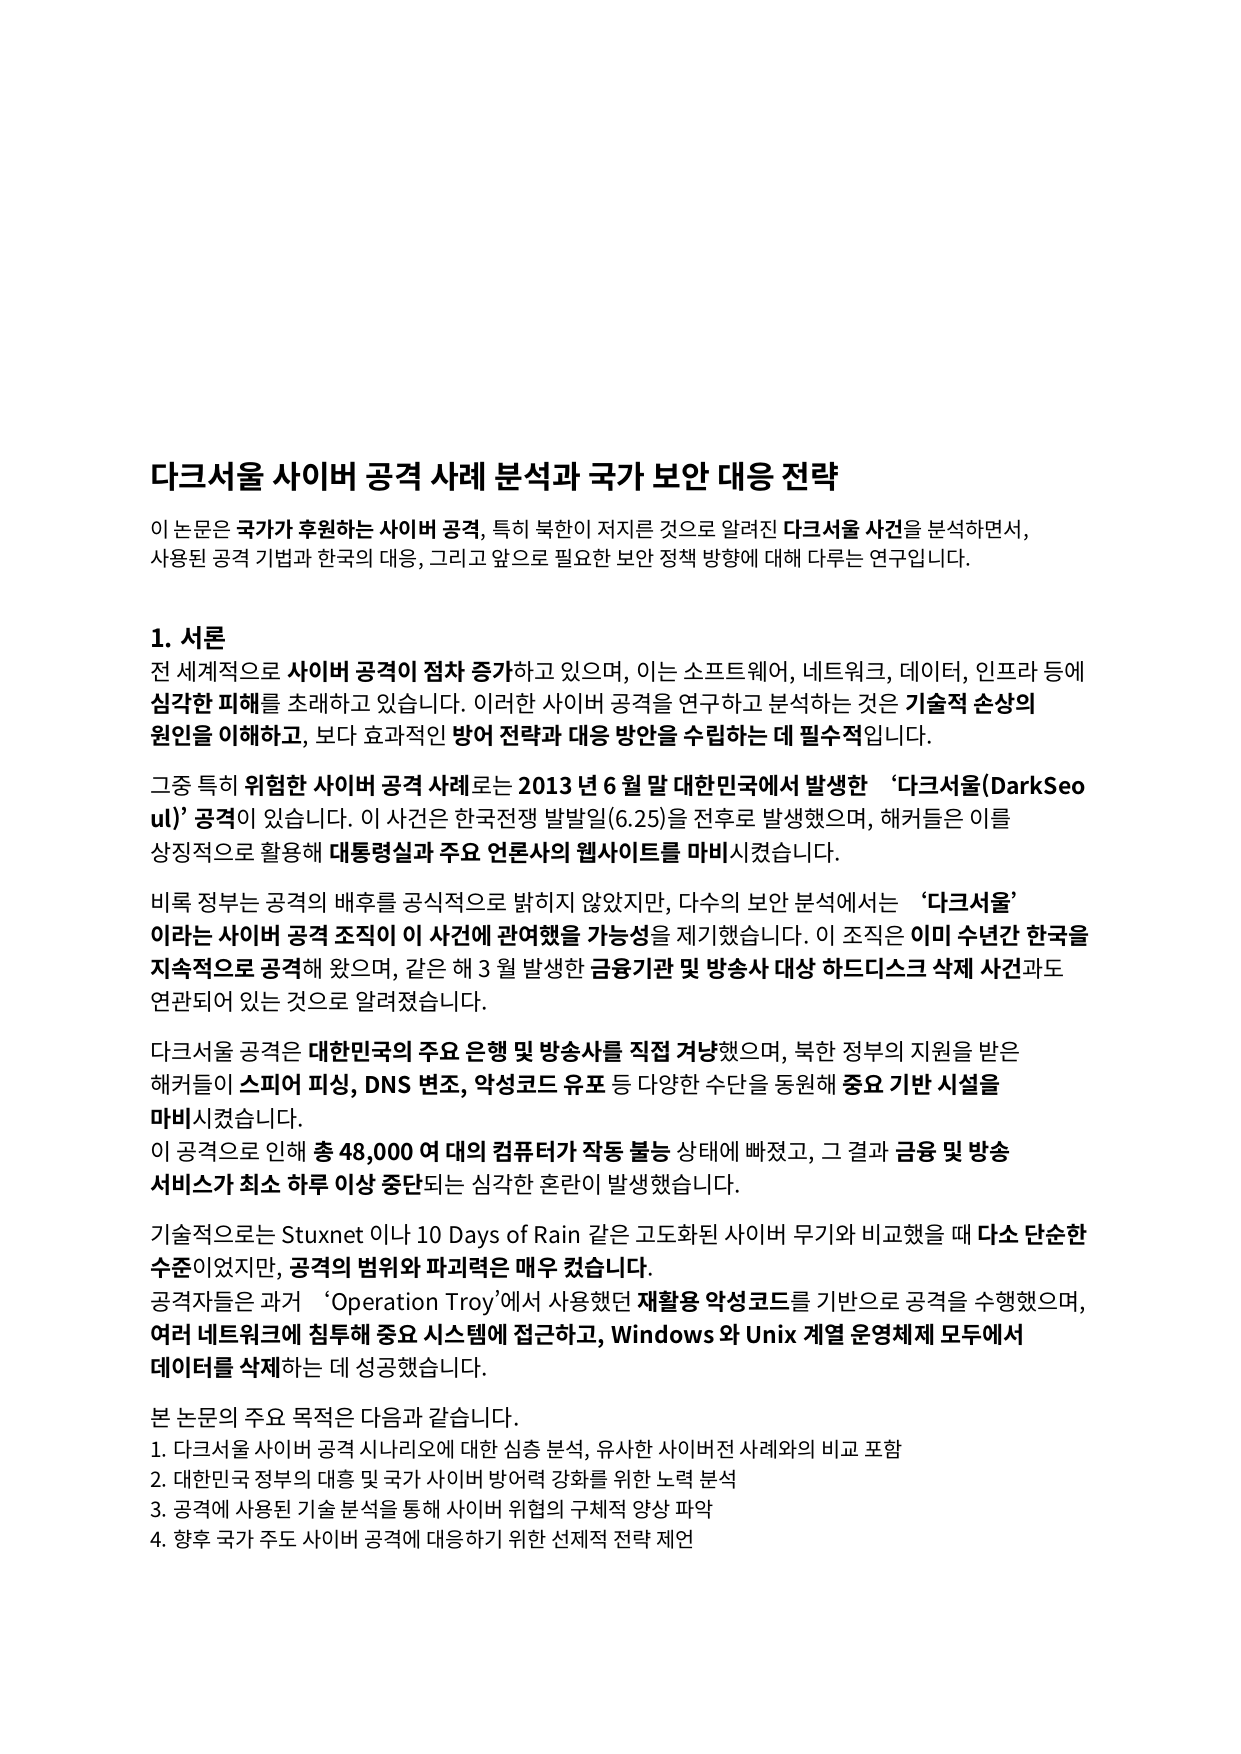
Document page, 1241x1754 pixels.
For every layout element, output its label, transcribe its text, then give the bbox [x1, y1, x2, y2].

text 그중 특히 위험한 사이버 공격 사례로는 2013년 6월 말 대한민국에서 발생한 ‘다크서울(DarkSeoul)’ 공격이 있습니다. 이 사건은 한국전쟁 발발일(6.25)을 전후로 발생했으며, 해커들은 이를 상징적으로 활용해 대통령실과 주요 언론사의 웹사이트를 마비시켰습니다. [150, 768, 1090, 868]
text 이 논문은 국가가 후원하는 사이버 공격, 특히 북한이 저지른 것으로 알려진 다크서울 사건을 분석하면서, 사용된 공격 기법과 한국의 대응, 그리고 앞으로 필요한 보안 정책 방향에 대해 다루는 연구입니다. [150, 514, 1090, 573]
text 다크서울 공격은 대한민국의 주요 은행 및 방송사를 직접 겨냥했으며, 북한 정부의 지원을 받은 해커들이 스피어 피싱, DNS 변조, 악성코드 유포 등 다양한 수단을 동원해 중요 기반 시설을 마비시켰습니다. 이 공격으로 인해 총 48,000여 대의 컴퓨터가 작동 불능 상태에 빠졌고, 그 결과 금융 및 방송 서비스가 최소 하루 이상 중단되는 심각한 혼란이 발생했습니다. [150, 1034, 1090, 1200]
text 1. 서론 전 세계적으로 사이버 공격이 점차 증가하고 있으며, 이는 소프트웨어, 네트워크, 데이터, 인프라 등에 심각한 피해를 초래하고 있습니다. 이러한 사이버 공격을 연구하고 분석하는 것은 기술적 손상의 원인을 이해하고, 보다 효과적인 방어 전략과 대응 방안을 수립하는 데 필수적입니다. [150, 619, 1090, 751]
text 비록 정부는 공격의 배후를 공식적으로 밝히지 않았지만, 다수의 보안 분석에서는 ‘다크서울’이라는 사이버 공격 조직이 이 사건에 관여했을 가능성을 제기했습니다. 이 조직은 이미 수년간 한국을 지속적으로 공격해 왔으며, 같은 해 3월 발생한 금융기관 및 방송사 대상 하드디스크 삭제 사건과도 연관되어 있는 것으로 알려졌습니다. [150, 884, 1090, 1017]
text 본 논문의 주요 목적은 다음과 같습니다. 1. 다크서울 사이버 공격 시나리오에 대한 심층 분석, 유사한 사이버전 사례와의 비교 포함 2. 대한민국 정부의 대흥 및 국가 사이버 방어력 강화를 위한 노력 분석 3. 공격에 사용된 기술 분석을 통해 사이버 위협의 구체적 양상 파악 4. 향후 국가 주도 사이버 공격에 대응하기 위한 선제적 전략 제언 [150, 1400, 1090, 1554]
text 기술적으로는 Stuxnet이나 10 Days of Rain 같은 고도화된 사이버 무기와 비교했을 때 다소 단순한 수준이었지만, 공격의 범위와 파괴력은 매우 컸습니다. 공격자들은 과거 ‘Operation Troy’에서 사용했던 재활용 악성코드를 기반으로 공격을 수행했으며, 여러 네트워크에 침투해 중요 시스템에 접근하고, Windows와 Unix 계열 운영체제 모두에서 데이터를 삭제하는 데 성공했습니다. [150, 1217, 1090, 1383]
title 다크서울 사이버 공격 사례 분석과 국가 보안 대응 전략 [150, 452, 1090, 497]
